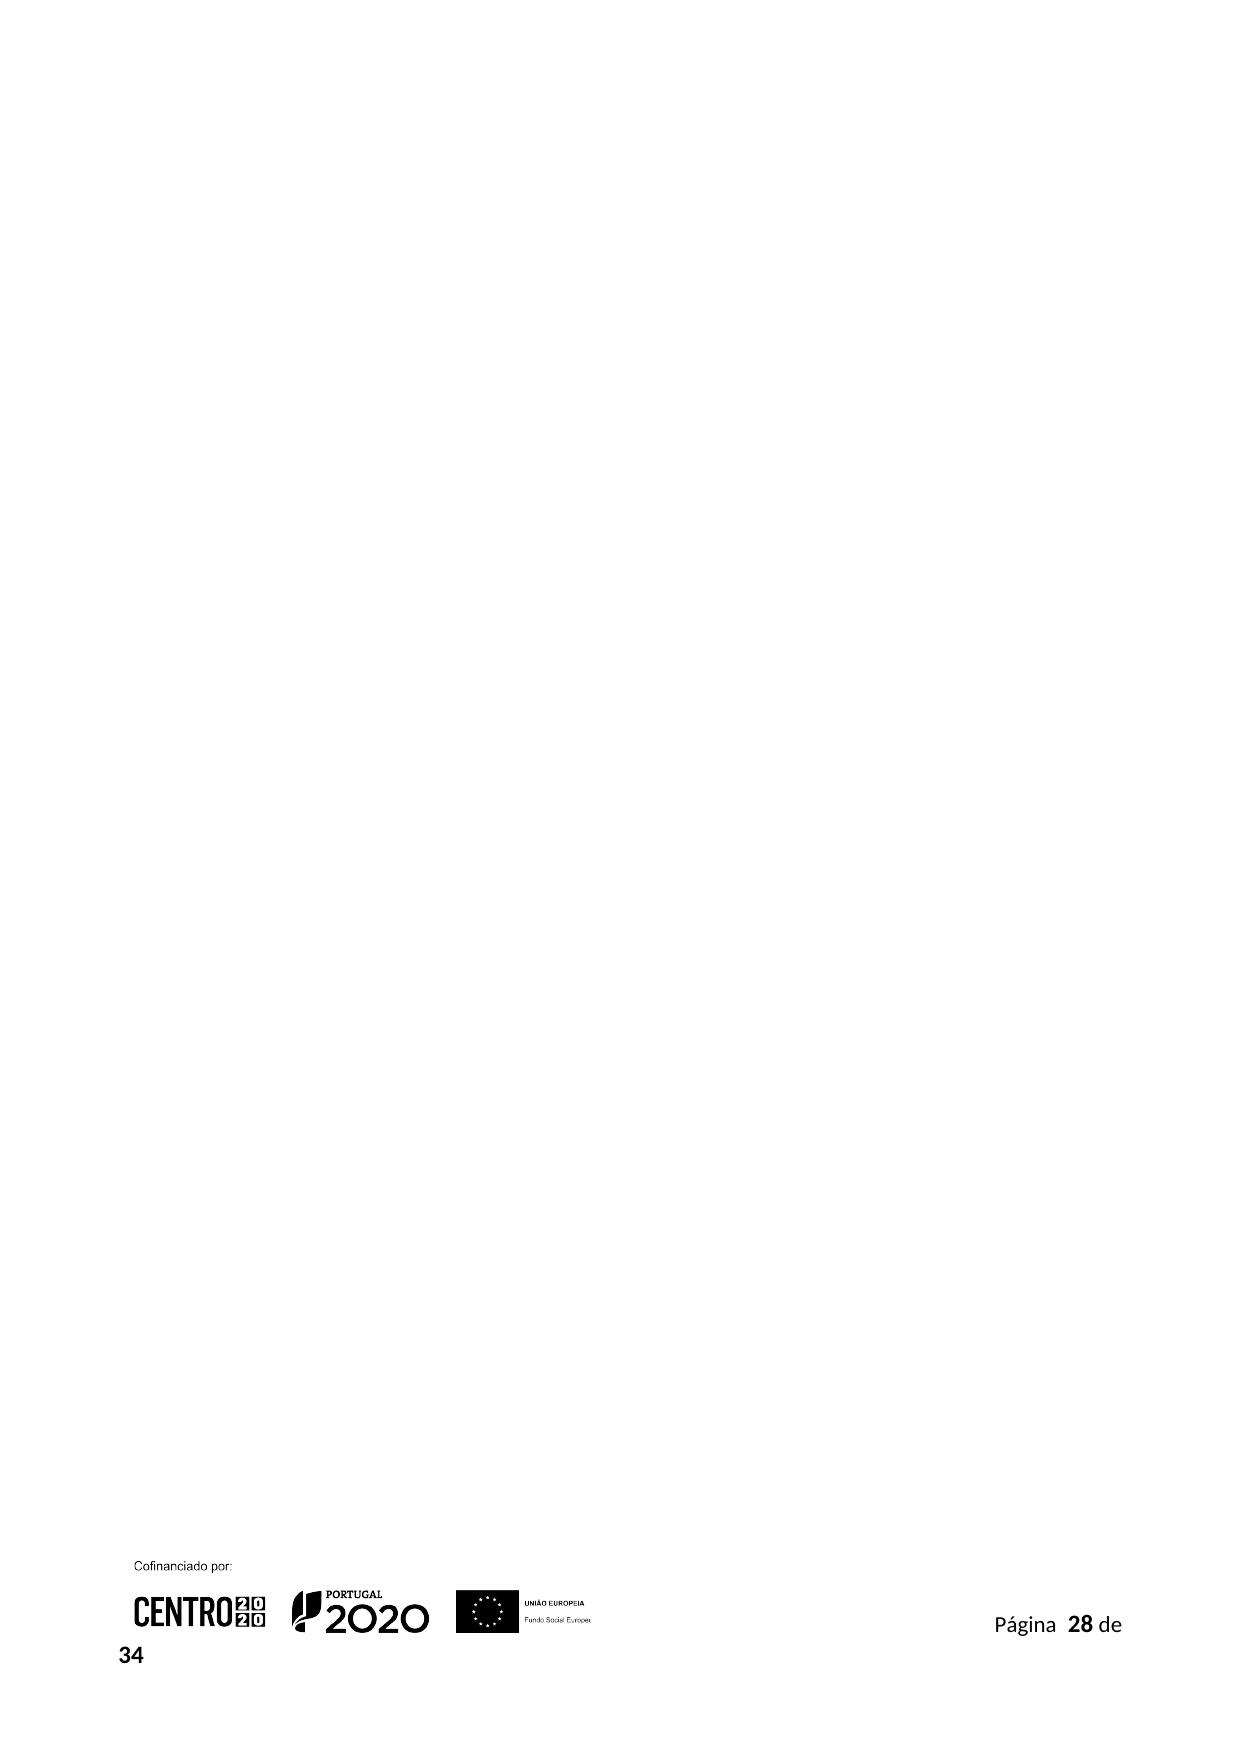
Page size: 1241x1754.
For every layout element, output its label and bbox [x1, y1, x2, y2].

picture [134, 1561, 592, 1633]
